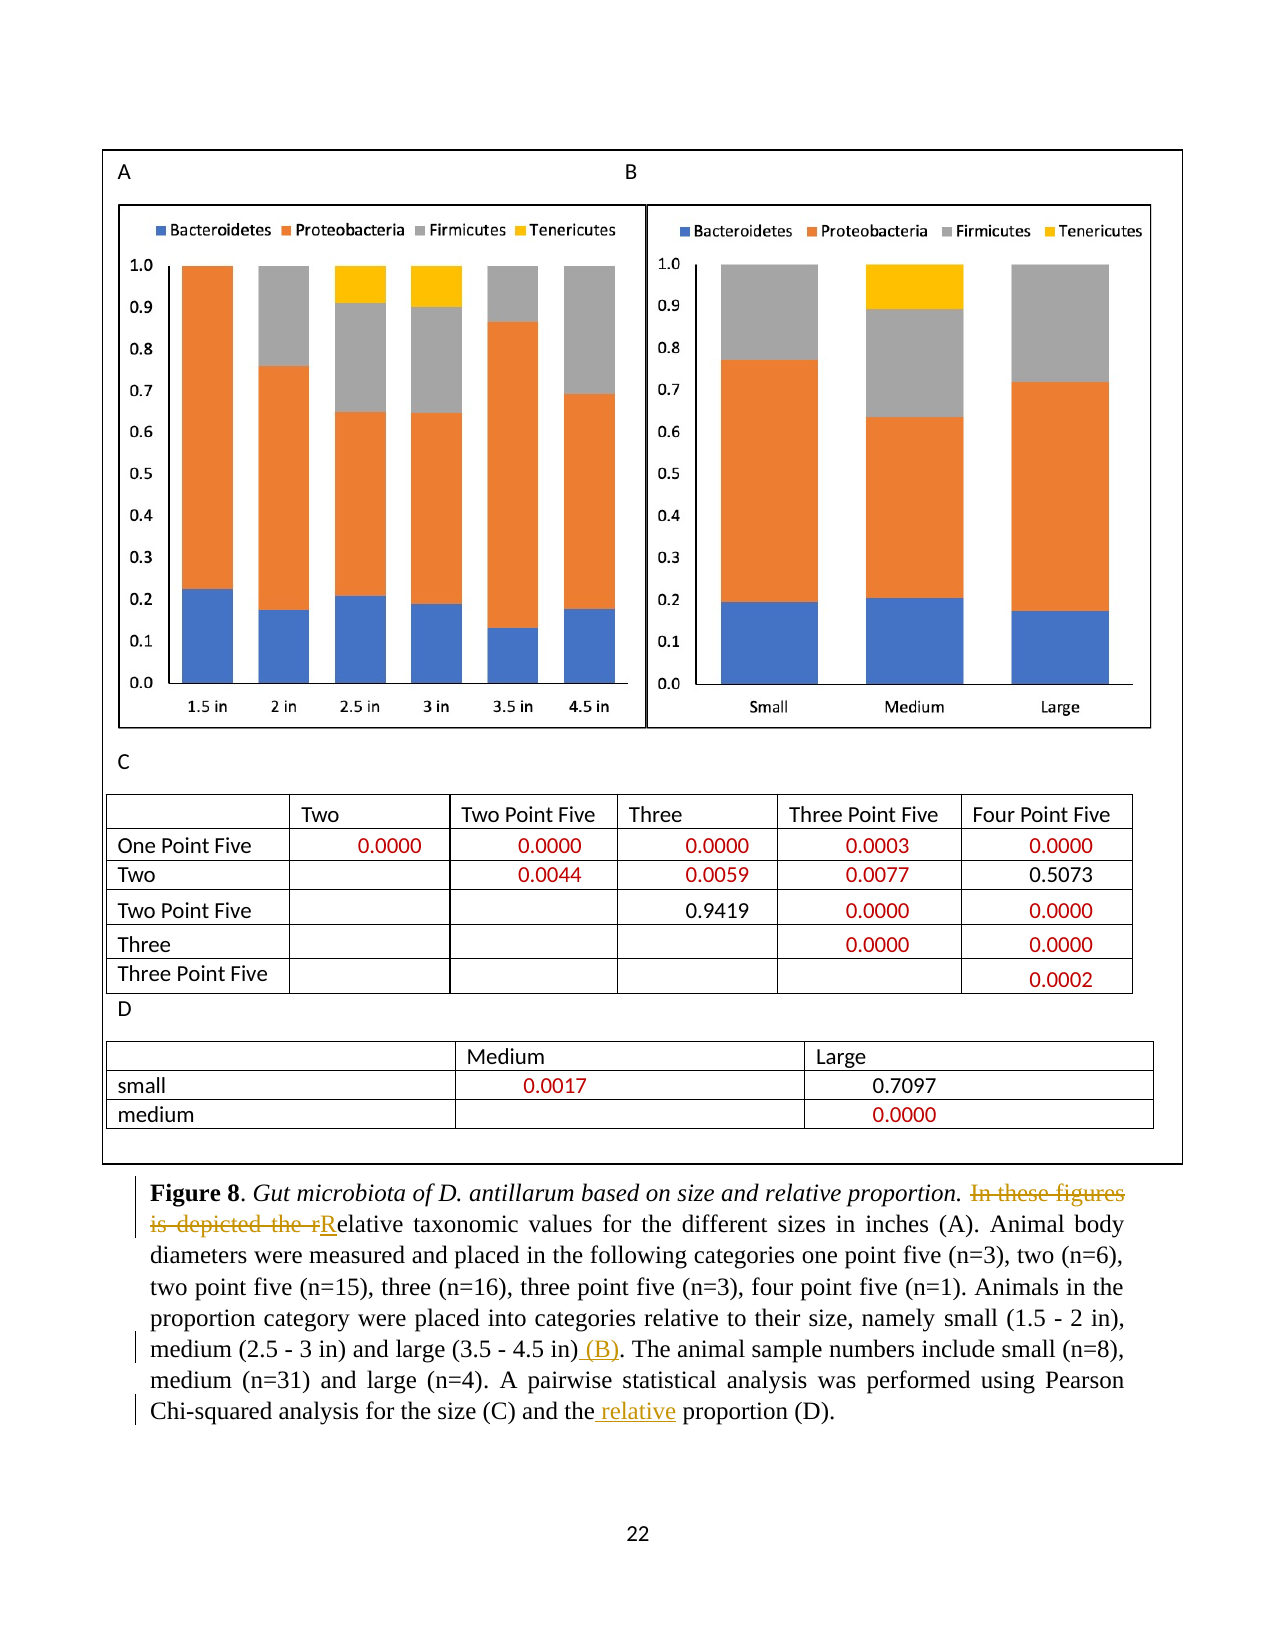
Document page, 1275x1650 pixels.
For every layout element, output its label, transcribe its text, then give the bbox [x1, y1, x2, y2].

text Figure 8. Gut microbiota of D. antillarum based on size and relative proportion. elative taxonomic values for the different sizes in inches (A). Animal body diameters were measured and placed in the following categories one point five (n=3), two (n=6), two point five (n=15), three (n=16), three point five (n=3), four point five (n=1). Animals in the proportion category were placed into categories relative to their size, namely small (1.5 - 2 in), medium (2.5 - 3 in) and large (3.5 - 4.5 in). The animal sample numbers include small (n=8), medium (n=31) and large (n=4). A pairwise statistical analysis was performed using Pearson Chi-squared analysis for the size (C) and the proportion (D). [150, 1165, 1125, 1424]
picture [117, 204, 1152, 729]
